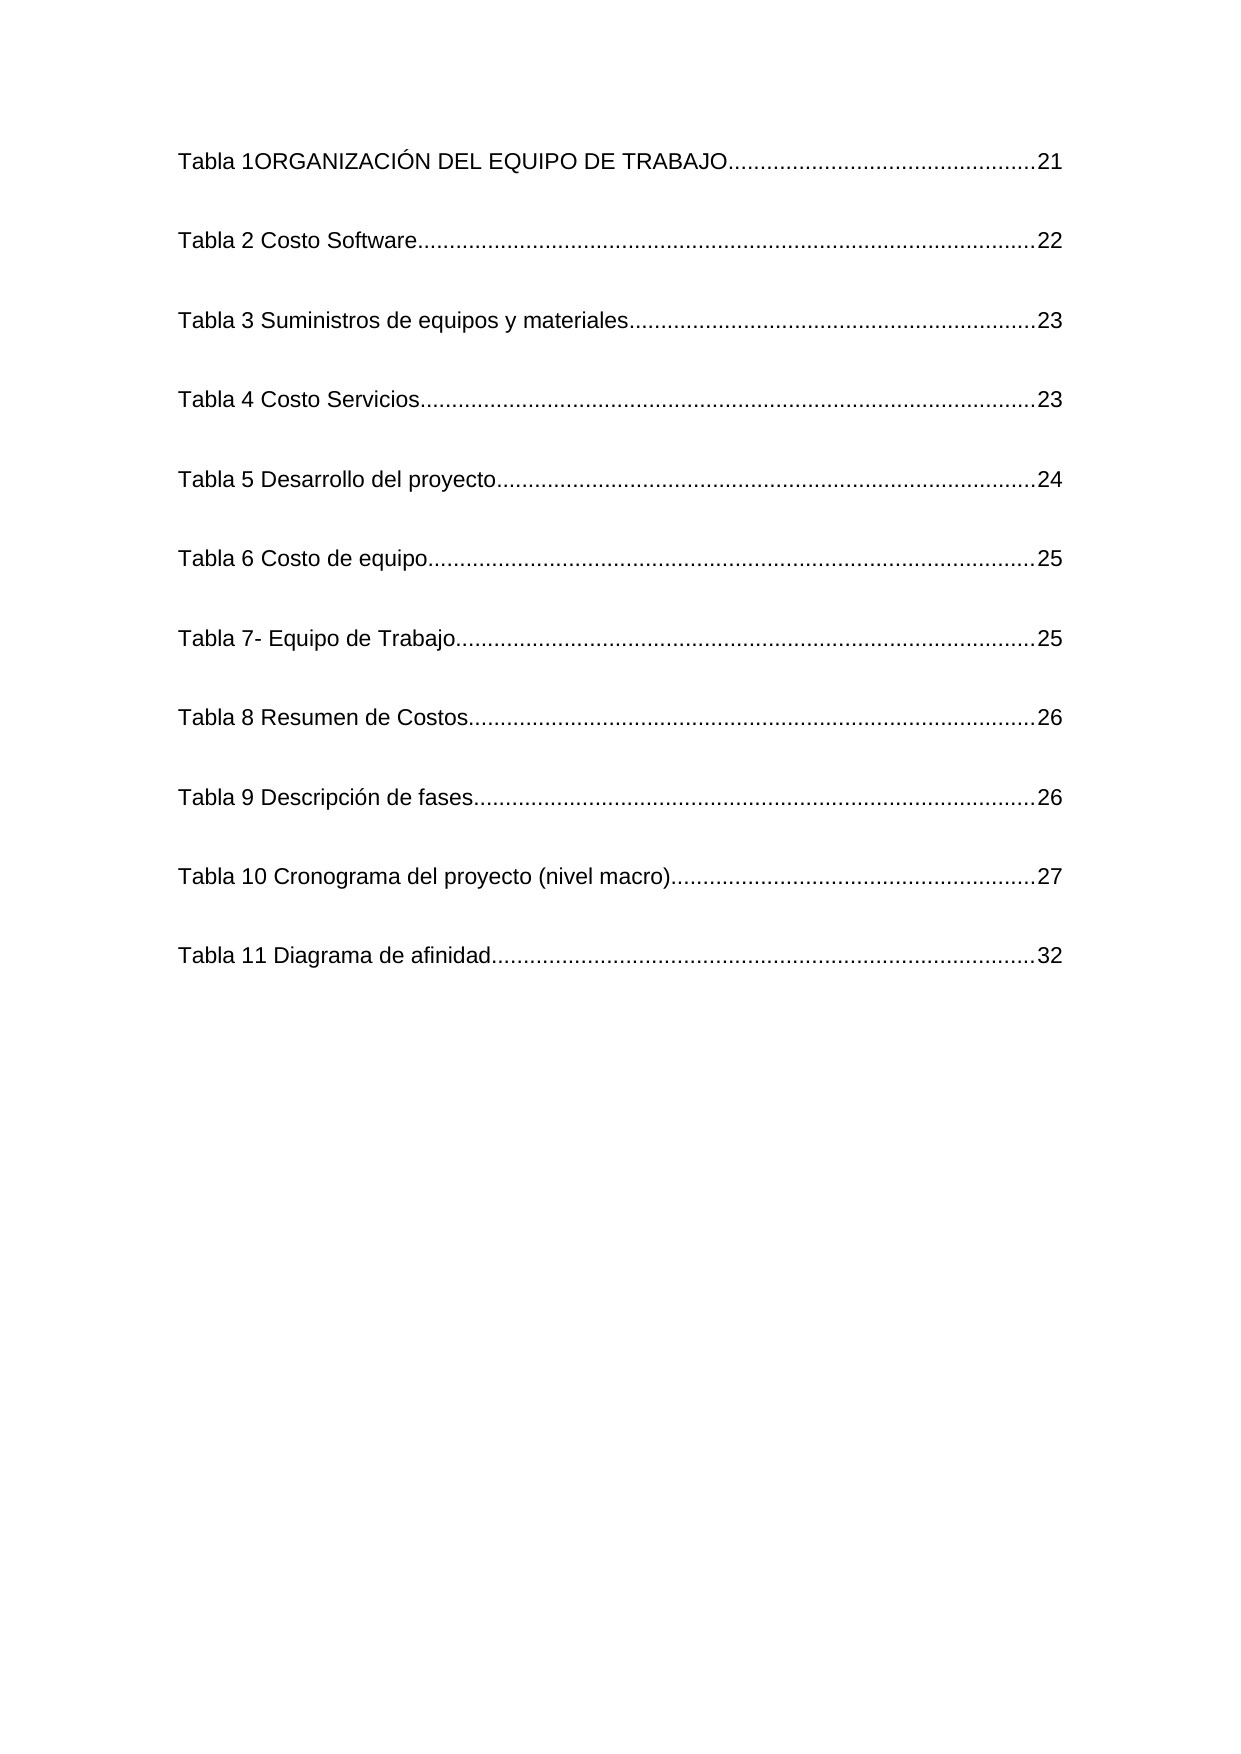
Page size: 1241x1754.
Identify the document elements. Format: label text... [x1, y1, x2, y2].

text Tabla 1ORGANIZACIÓN DEL EQUIPO DE TRABAJO 21 [177, 148, 1063, 174]
text Tabla 7- Equipo de Trabajo 25 [177, 624, 1063, 651]
text Tabla 10 Cronograma del proyecto (nivel macro) 27 [177, 863, 1063, 889]
text Tabla 5 Desarrollo del proyecto 24 [177, 466, 1063, 492]
text Tabla 6 Costo de equipo 25 [177, 545, 1063, 571]
text Tabla 2 Costo Software 22 [177, 227, 1063, 253]
text Tabla 11 Diagrama de afinidad 32 [177, 942, 1063, 969]
text Tabla 3 Suministros de equipos y materiales 23 [177, 307, 1063, 333]
text Tabla 4 Costo Servicios 23 [177, 386, 1063, 412]
text Tabla 9 Descripción de fases 26 [177, 783, 1063, 810]
text Tabla 8 Resumen de Costos 26 [177, 704, 1063, 730]
